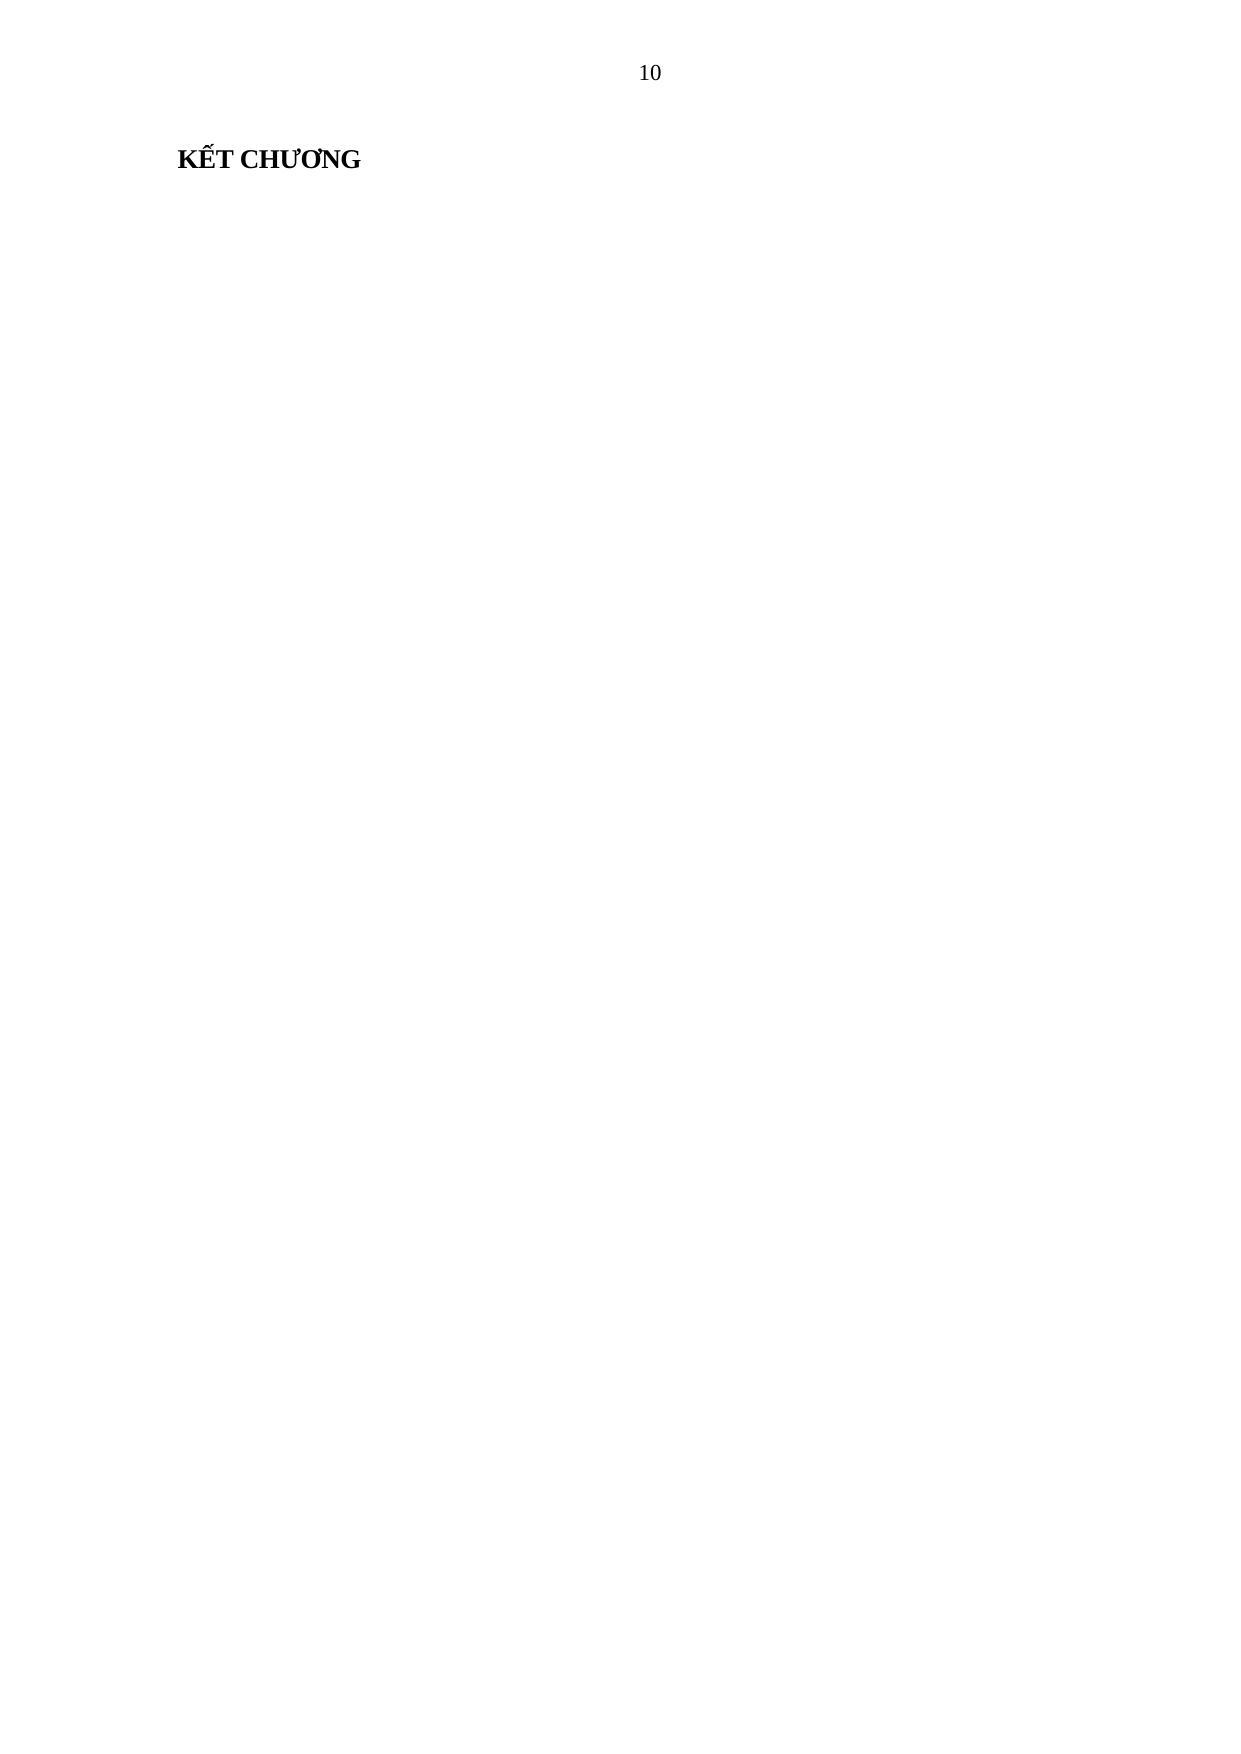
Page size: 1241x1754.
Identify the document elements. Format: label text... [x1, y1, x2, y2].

list KẾT CHƯƠNG [177, 143, 1122, 174]
